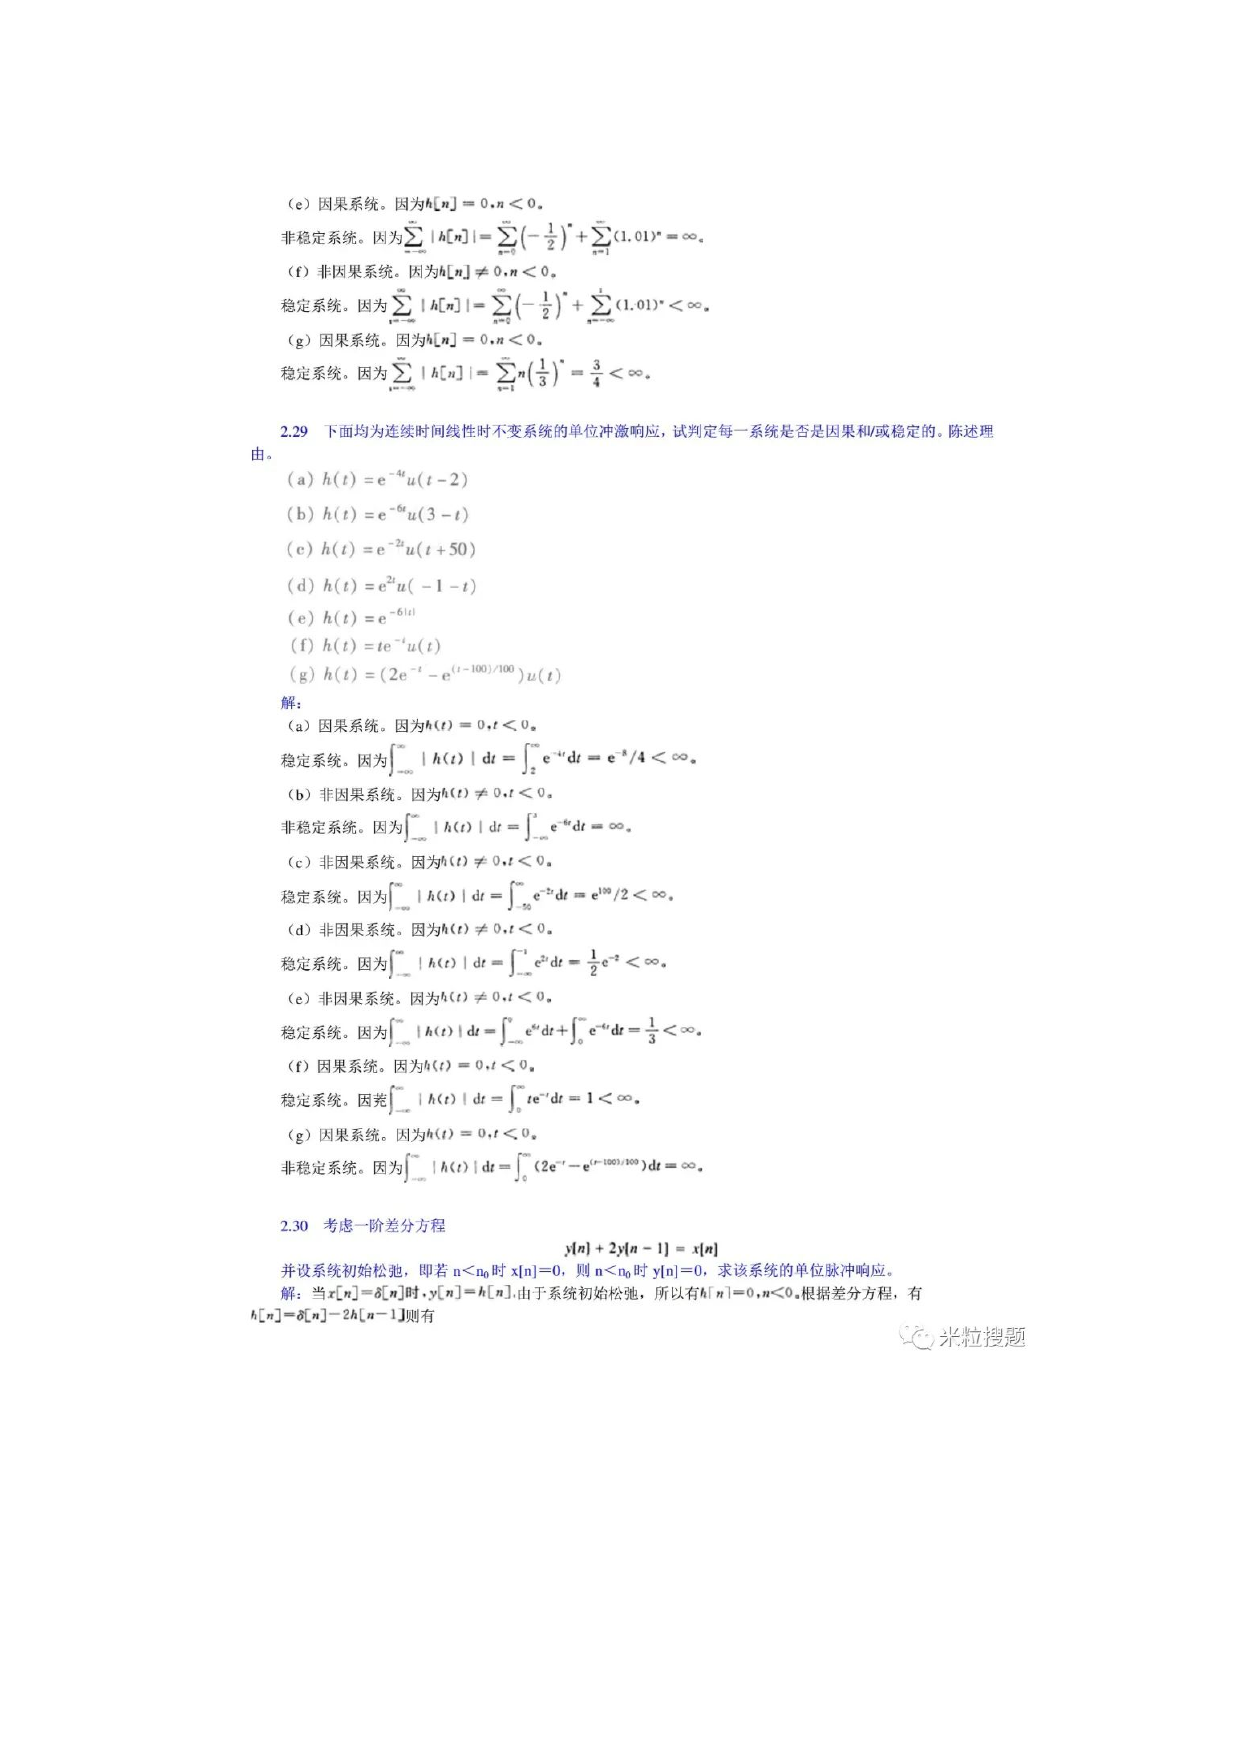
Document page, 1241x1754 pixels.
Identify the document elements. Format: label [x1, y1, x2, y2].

picture [187, 152, 1053, 1375]
